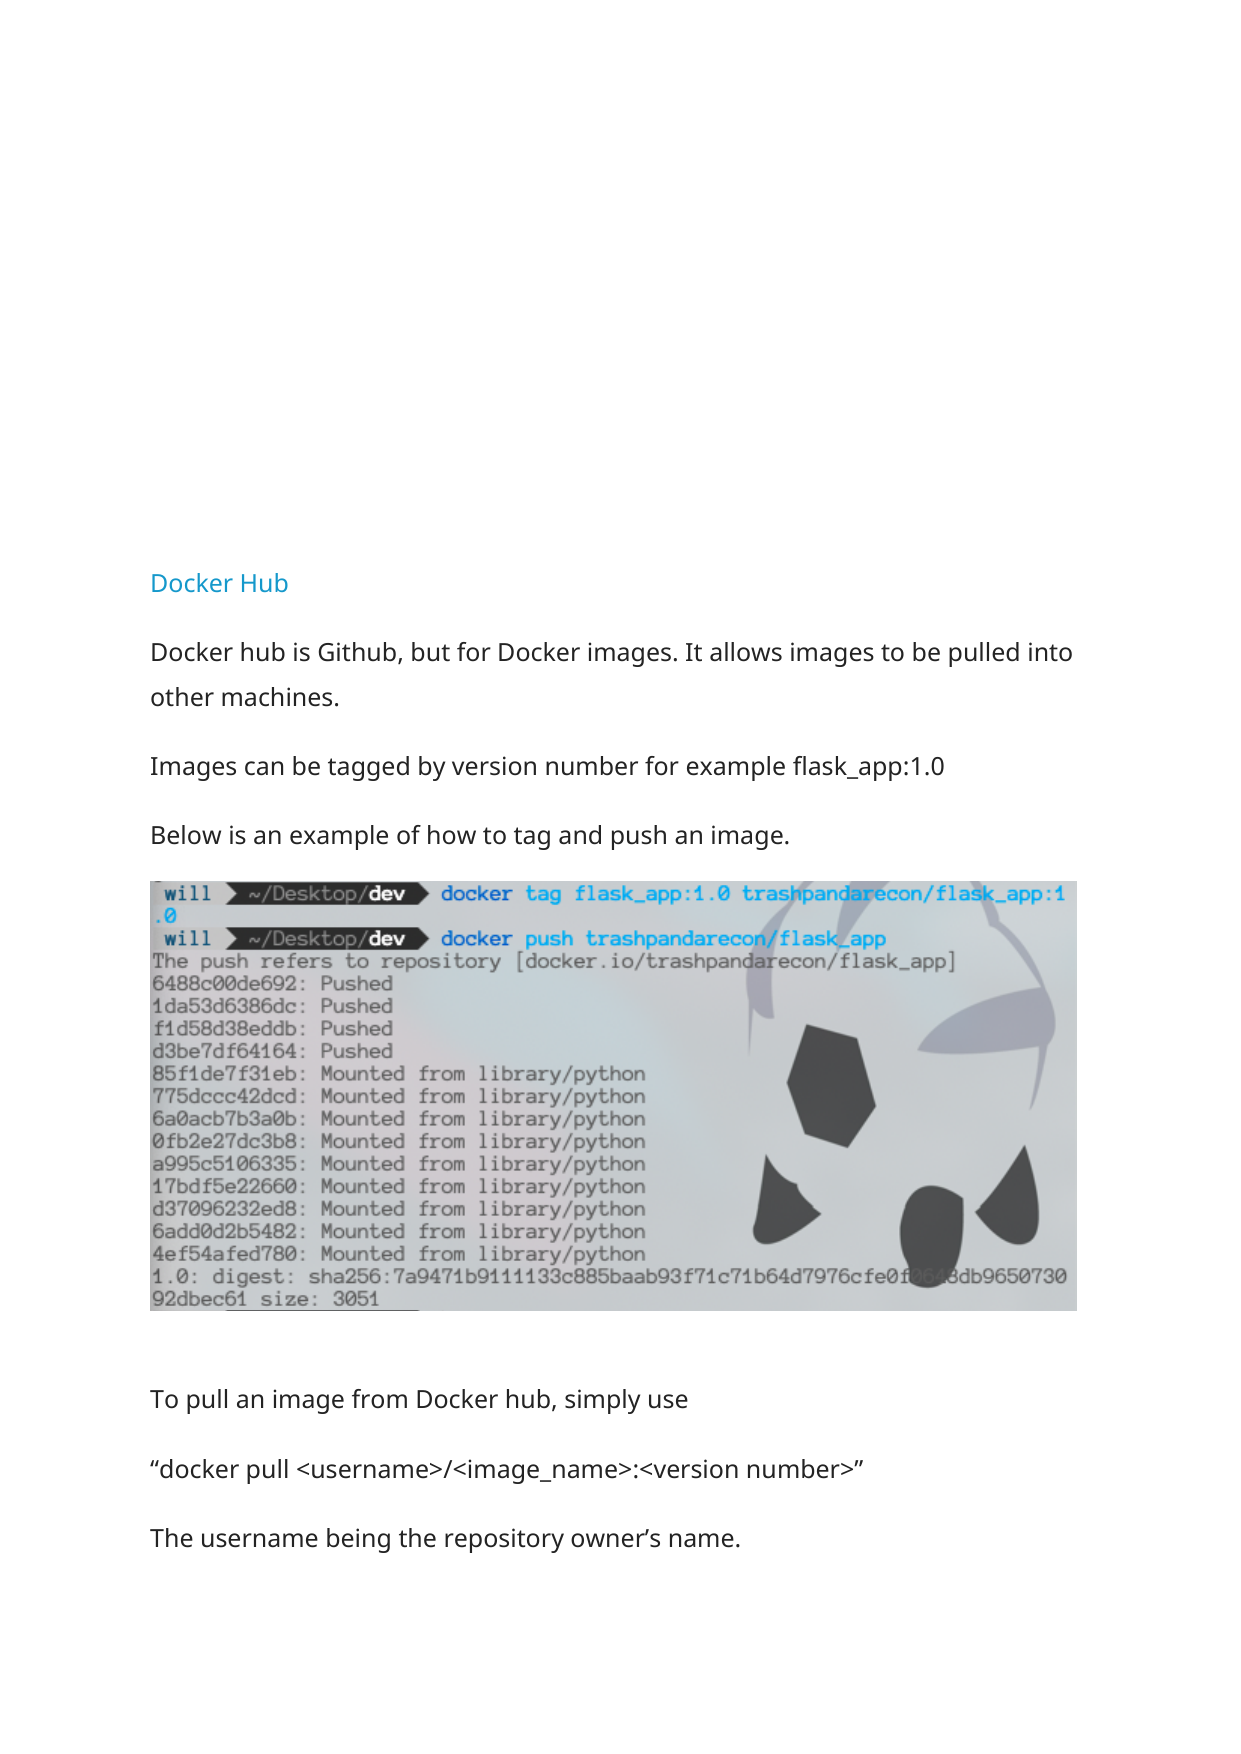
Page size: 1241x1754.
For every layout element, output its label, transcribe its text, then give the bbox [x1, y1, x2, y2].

text Docker hub is Github, but for Docker images. It allows images to be pulled into other machines. [150, 635, 1090, 713]
text The username being the repository owner’s name. [150, 1521, 1090, 1555]
subtitle Docker Hub [150, 566, 1090, 600]
text Images can be tagged by version number for example flask_app:1.0 [150, 748, 1090, 782]
picture [150, 881, 1077, 1311]
text “docker pull <username>/<image_name>:<version number>” [150, 1451, 1090, 1485]
text Below is an example of how to tag and push an image. [150, 818, 1090, 852]
